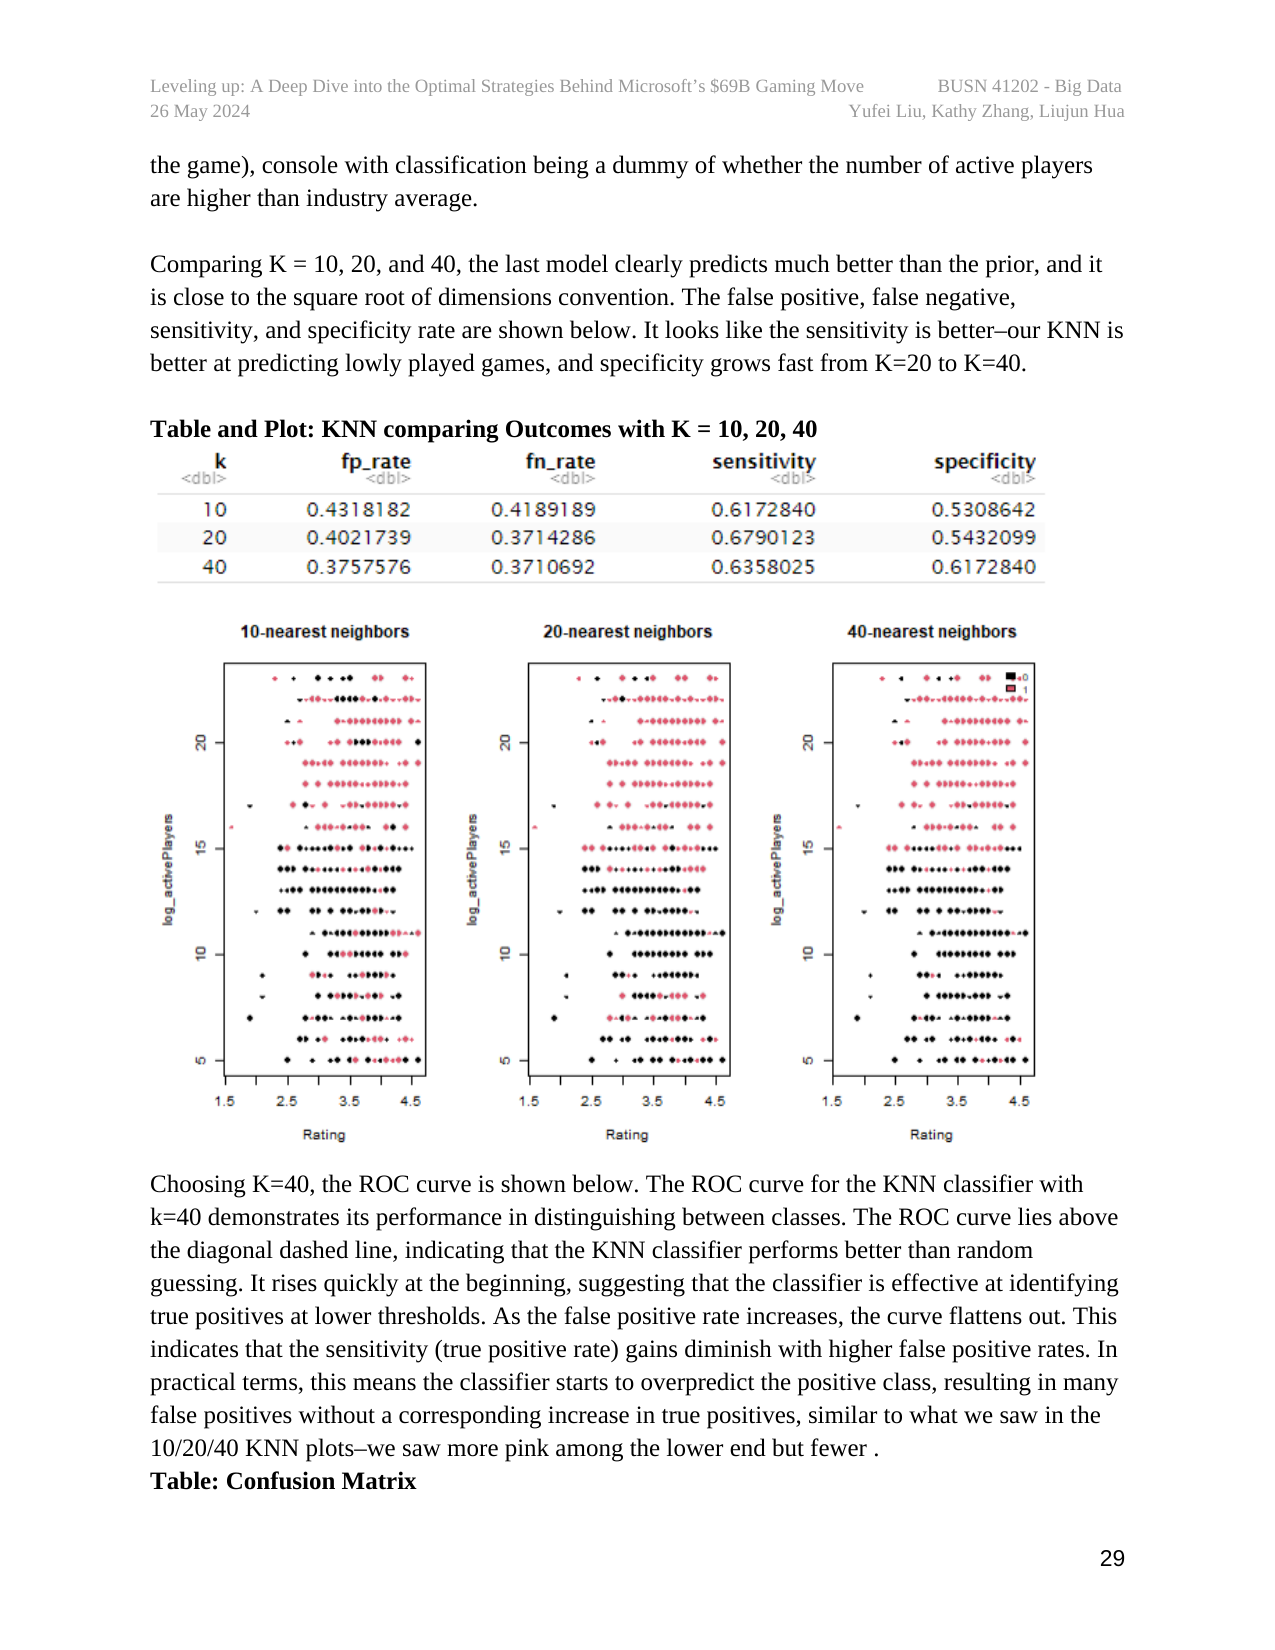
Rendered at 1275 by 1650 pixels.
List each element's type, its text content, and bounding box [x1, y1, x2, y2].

picture [150, 622, 1052, 1166]
text Table and Plot: KNN comparing Outcomes with K = 10, 20, 40 [150, 414, 1125, 443]
text Comparing K = 10, 20, and 40, the last model clearly predicts much better than the prior, and it is close to the square root of dimensions convention. The false positive, false negative, sensitivity, and specificity rate are shown below. It looks like the sensitivity is better–our KNN is better at predicting lowly played games, and specificity grows fast from K=20 to K=40. [150, 249, 1125, 377]
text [150, 150, 1125, 212]
picture [150, 447, 1053, 588]
text Choosing K=40, the ROC curve is shown below. The ROC curve for the KNN classifier with k=40 demonstrates its performance in distinguishing between classes. The ROC curve lies above the diagonal dashed line, indicating that the KNN classifier performs better than random guessing. It rises quickly at the beginning, suggesting that the classifier is effective at identifying true positives at lower thresholds. As the false positive rate increases, the curve flattens out. This indicates that the sensitivity (true positive rate) gains diminish with higher false positive rates. In practical terms, this means the classifier starts to overpredict the positive class, resulting in many false positives without a corresponding increase in true positives, similar to what we saw in the 10/20/40 KNN plots–we saw more pink among the lower end but fewer . [150, 1169, 1125, 1462]
text Table: Confusion Matrix [150, 1466, 1125, 1495]
